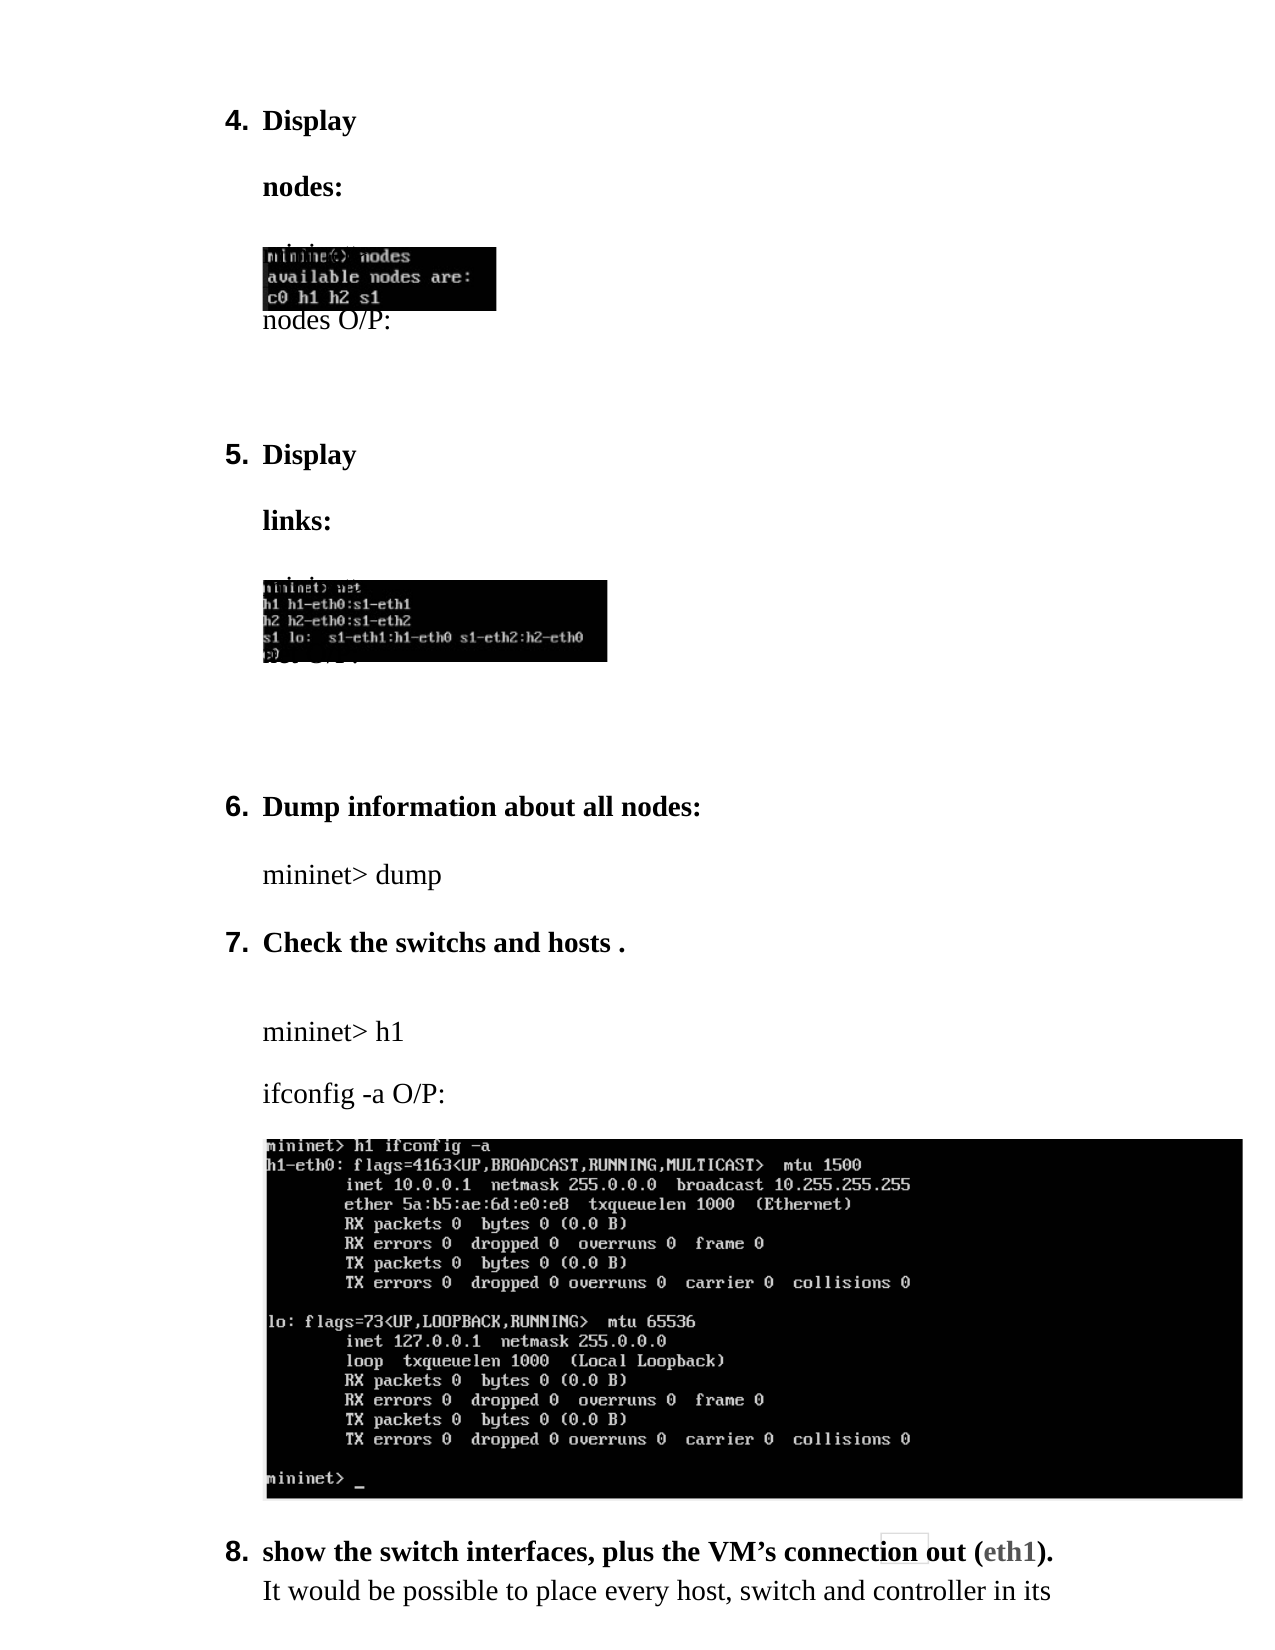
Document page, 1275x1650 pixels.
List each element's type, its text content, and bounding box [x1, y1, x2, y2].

subtitle Dump information about all nodes: [225, 789, 1248, 823]
picture [419, 247, 497, 311]
picture [262, 1139, 1243, 1501]
list Display nodes: mininet> nodes O/P: [225, 103, 419, 336]
text mininet> dump [262, 857, 1248, 891]
picture [409, 580, 608, 662]
subtitle show the switch interfaces, plus the VM’s connection out (eth1). [225, 1534, 1248, 1567]
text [262, 1573, 1072, 1607]
list Display links: mininet> net O/P: [225, 437, 409, 669]
subtitle Check the switchs and hosts . [225, 925, 1248, 958]
text mininet> h1 ifconfig -a O/P: [262, 1014, 496, 1110]
